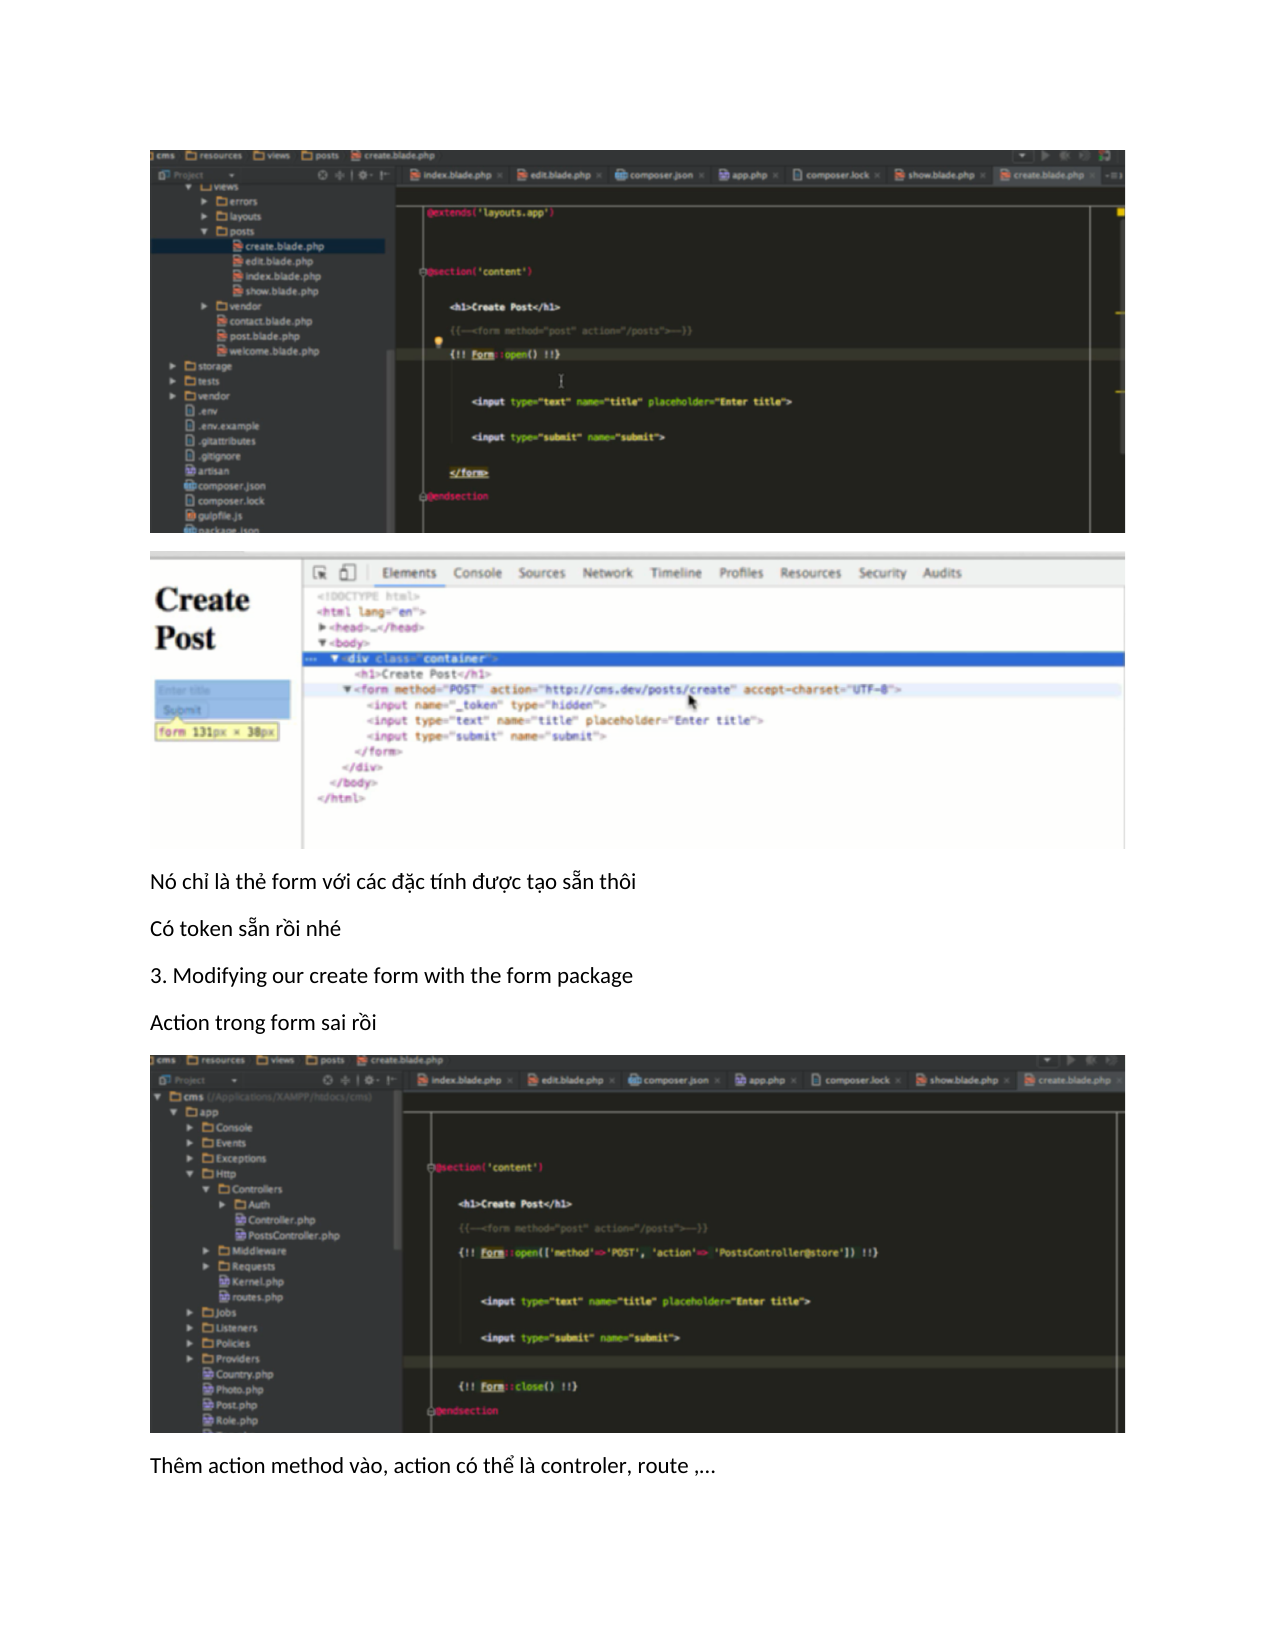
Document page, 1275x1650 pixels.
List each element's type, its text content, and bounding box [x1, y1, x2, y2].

text Có token sẵn rồi nhé [150, 914, 1125, 942]
text Thêm action method vào, action có thể là controler, route ,… [150, 1451, 1125, 1479]
picture [150, 1055, 1125, 1433]
text 3. Modifying our create form with the form package [150, 961, 1125, 989]
text Nó chỉ là thẻ form với các đặc tính được tạo sẵn thôi [150, 867, 1125, 896]
text Action trong form sai rồi [150, 1008, 1125, 1036]
picture [150, 551, 1125, 849]
picture [150, 150, 1125, 533]
